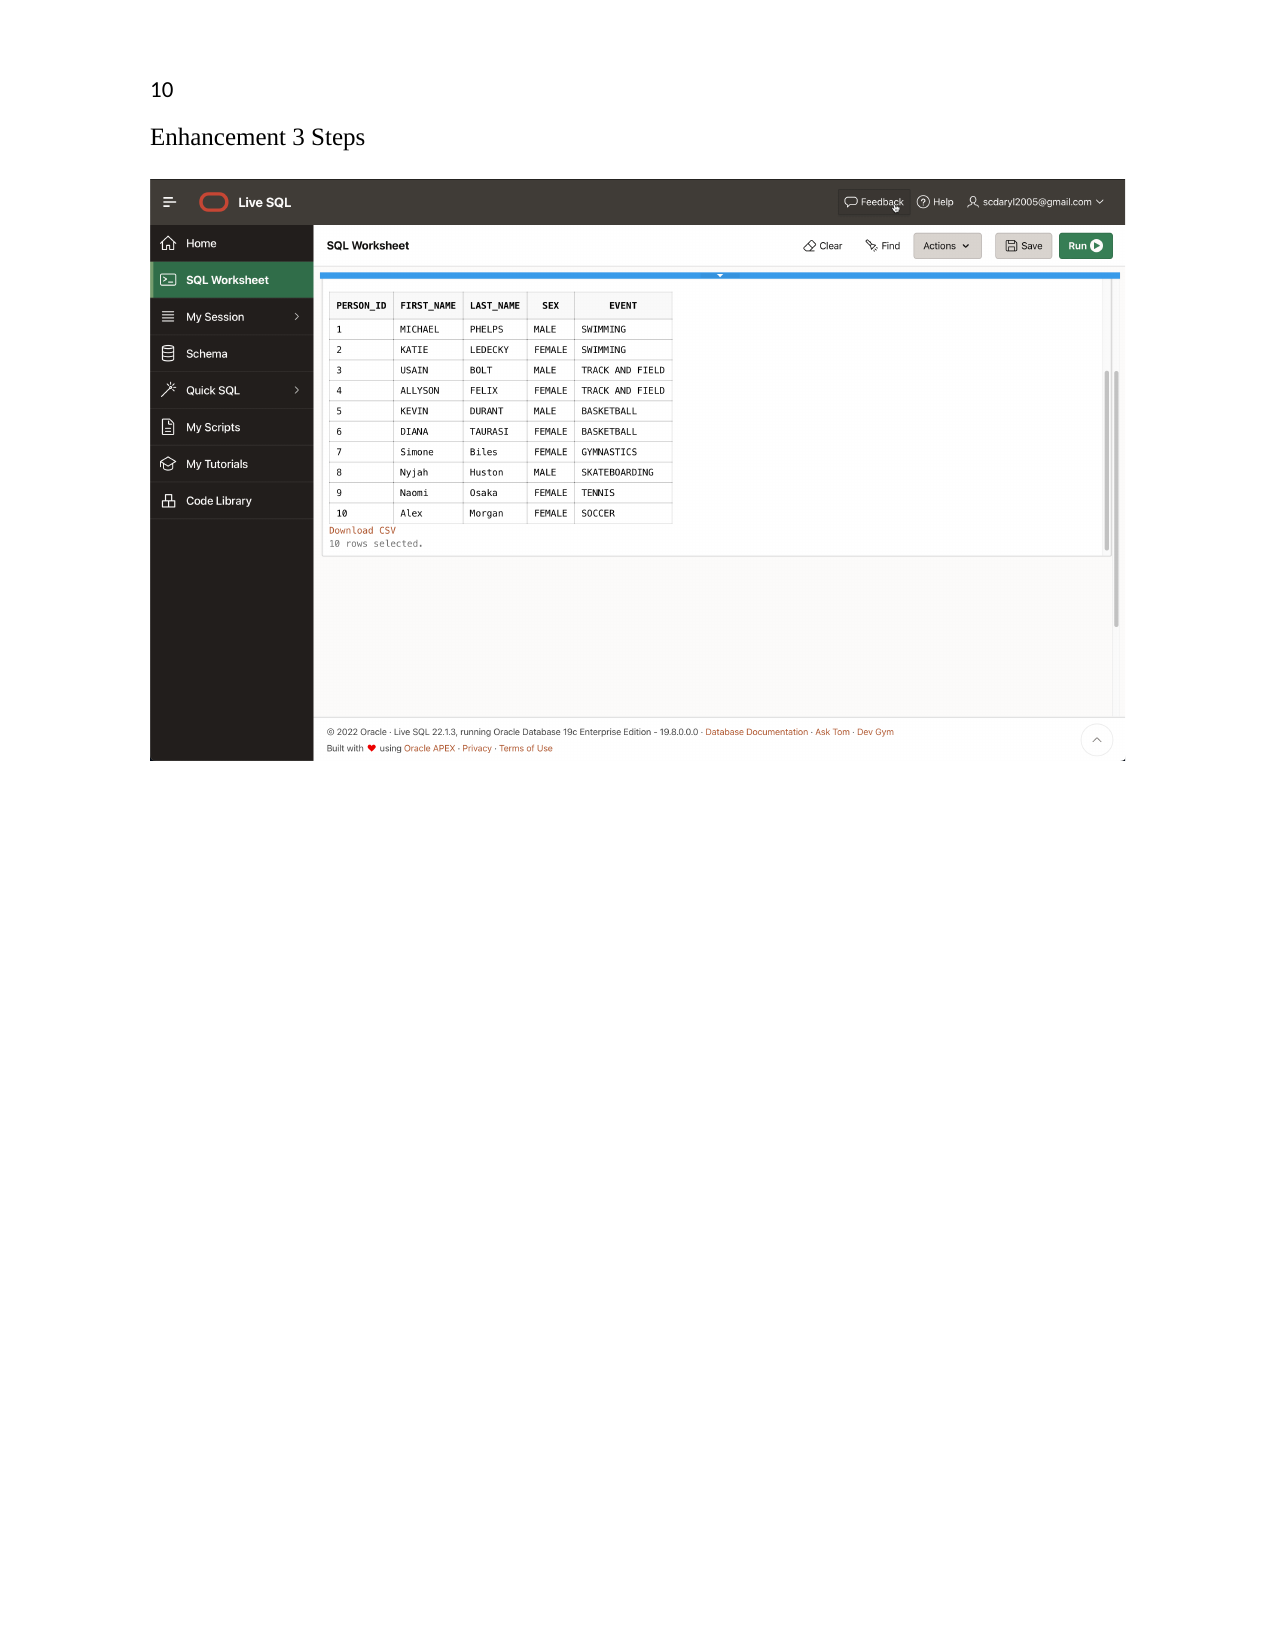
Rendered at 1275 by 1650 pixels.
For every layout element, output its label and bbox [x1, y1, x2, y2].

picture [150, 179, 1125, 761]
